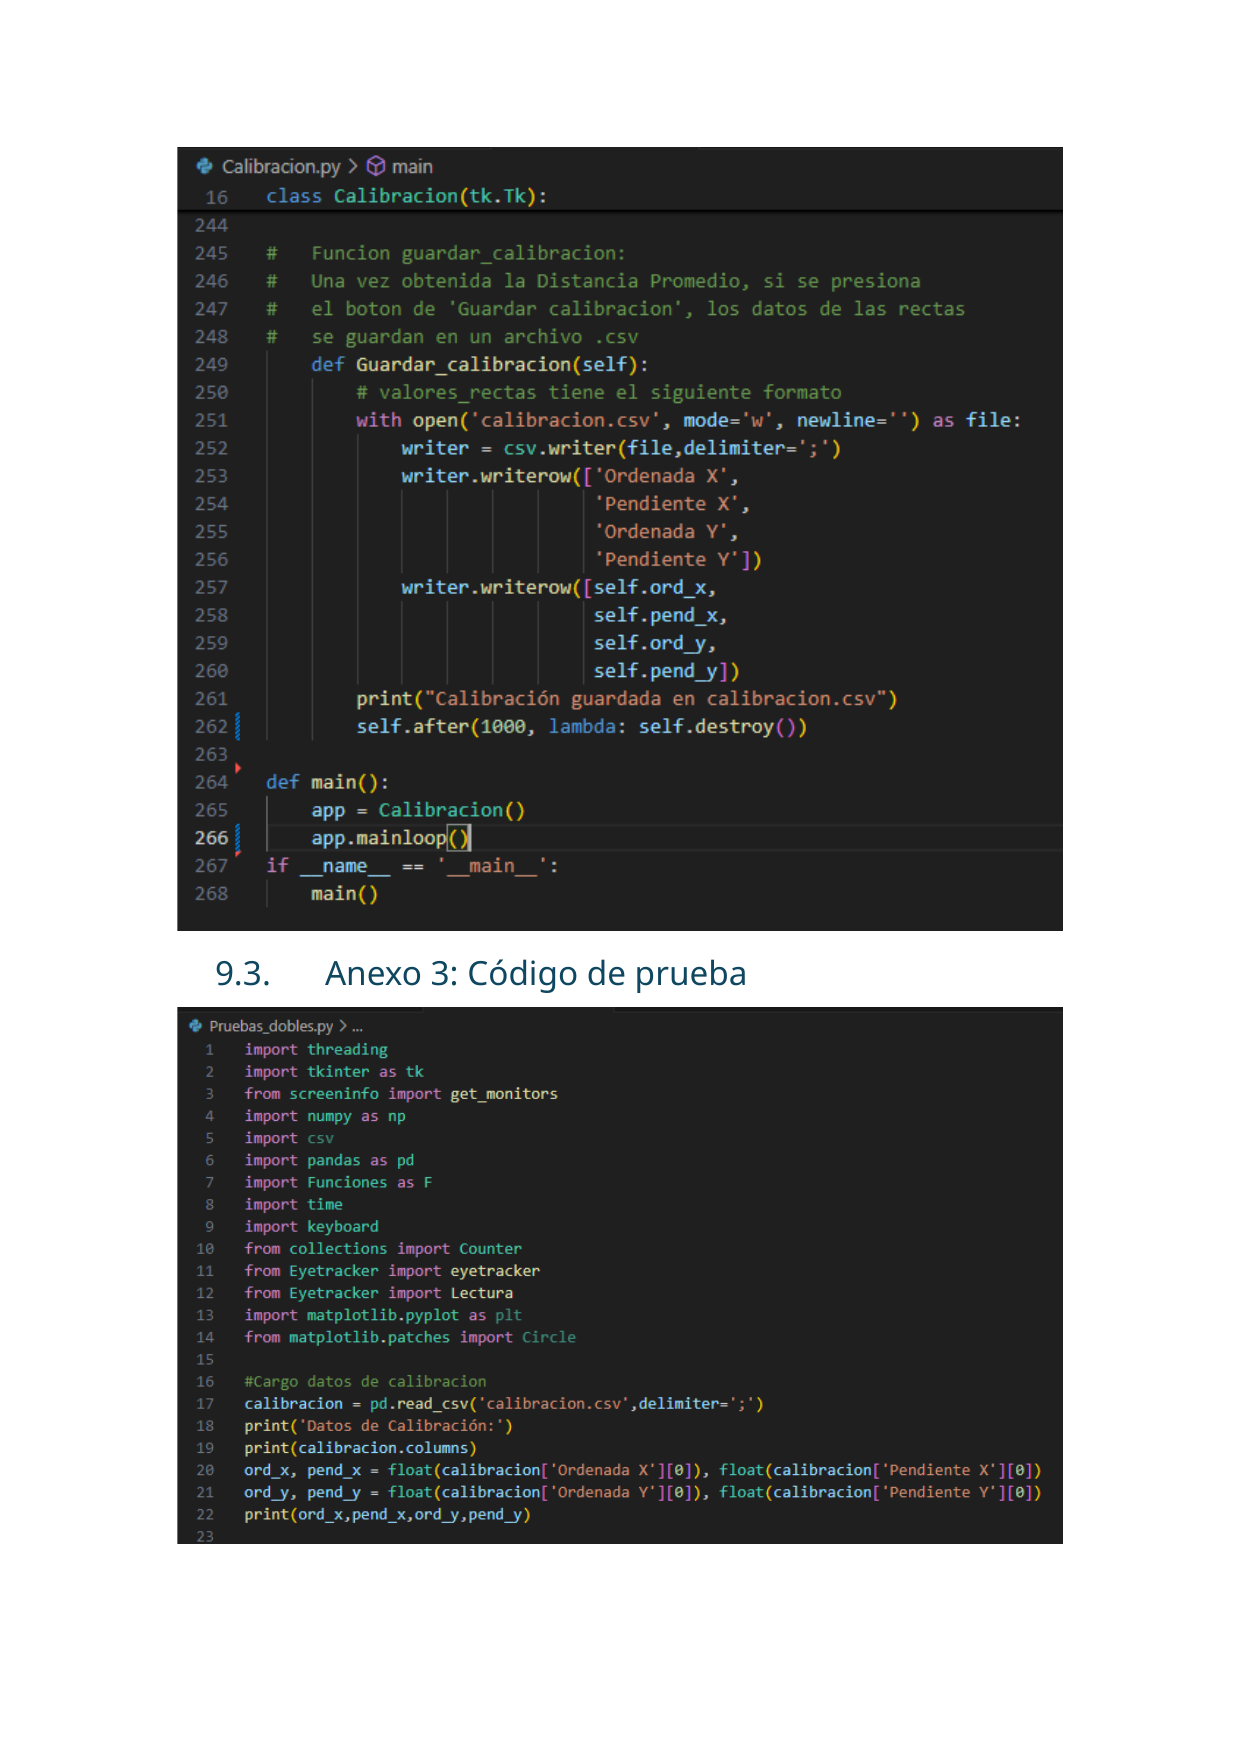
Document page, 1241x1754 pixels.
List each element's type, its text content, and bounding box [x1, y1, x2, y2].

picture [177, 147, 1063, 931]
picture [177, 1007, 1063, 1544]
subtitle Anexo 3: Código de prueba [215, 950, 1063, 996]
